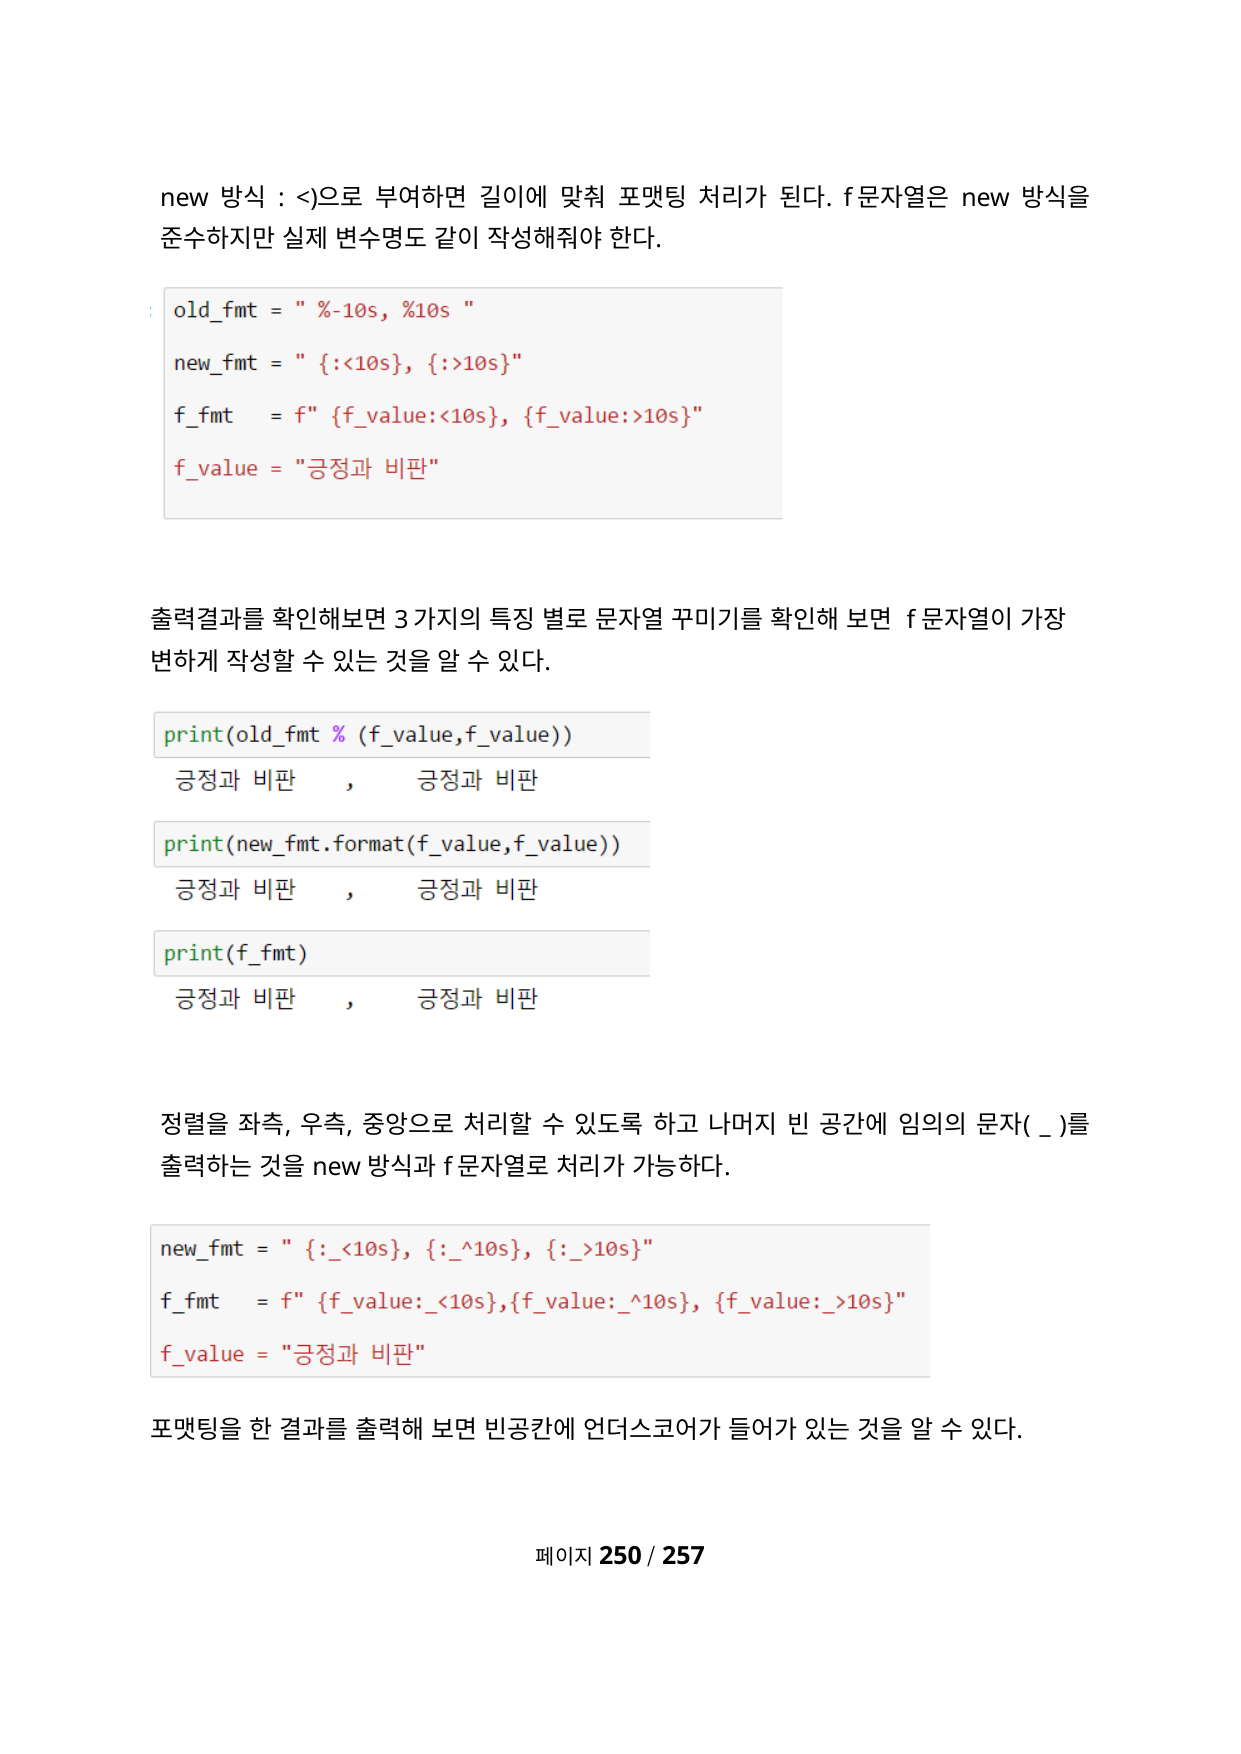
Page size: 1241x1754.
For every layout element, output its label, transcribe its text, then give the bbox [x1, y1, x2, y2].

picture [150, 1209, 930, 1384]
picture [150, 281, 783, 522]
text 출력결과를 확인해보면 3가지의 특징 별로 문자열 꾸미기를 확인해 보면 f 문자열이 가장 변하게 작성할 수 있는 것을 알 수 있다. [150, 600, 1090, 678]
picture [150, 703, 650, 1027]
text 포맷팅을 한 결과를 출력해 보면 빈공칸에 언더스코어가 들어가 있는 것을 알 수 있다. [150, 1409, 1090, 1445]
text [160, 177, 1090, 255]
text 정렬을 좌측, 우측, 중앙으로 처리할 수 있도록 하고 나머지 빈 공간에 임의의 문자( _ )를 출력하는 것을 new 방식과 f문자열로 처리가 가능하다. [160, 1105, 1090, 1183]
